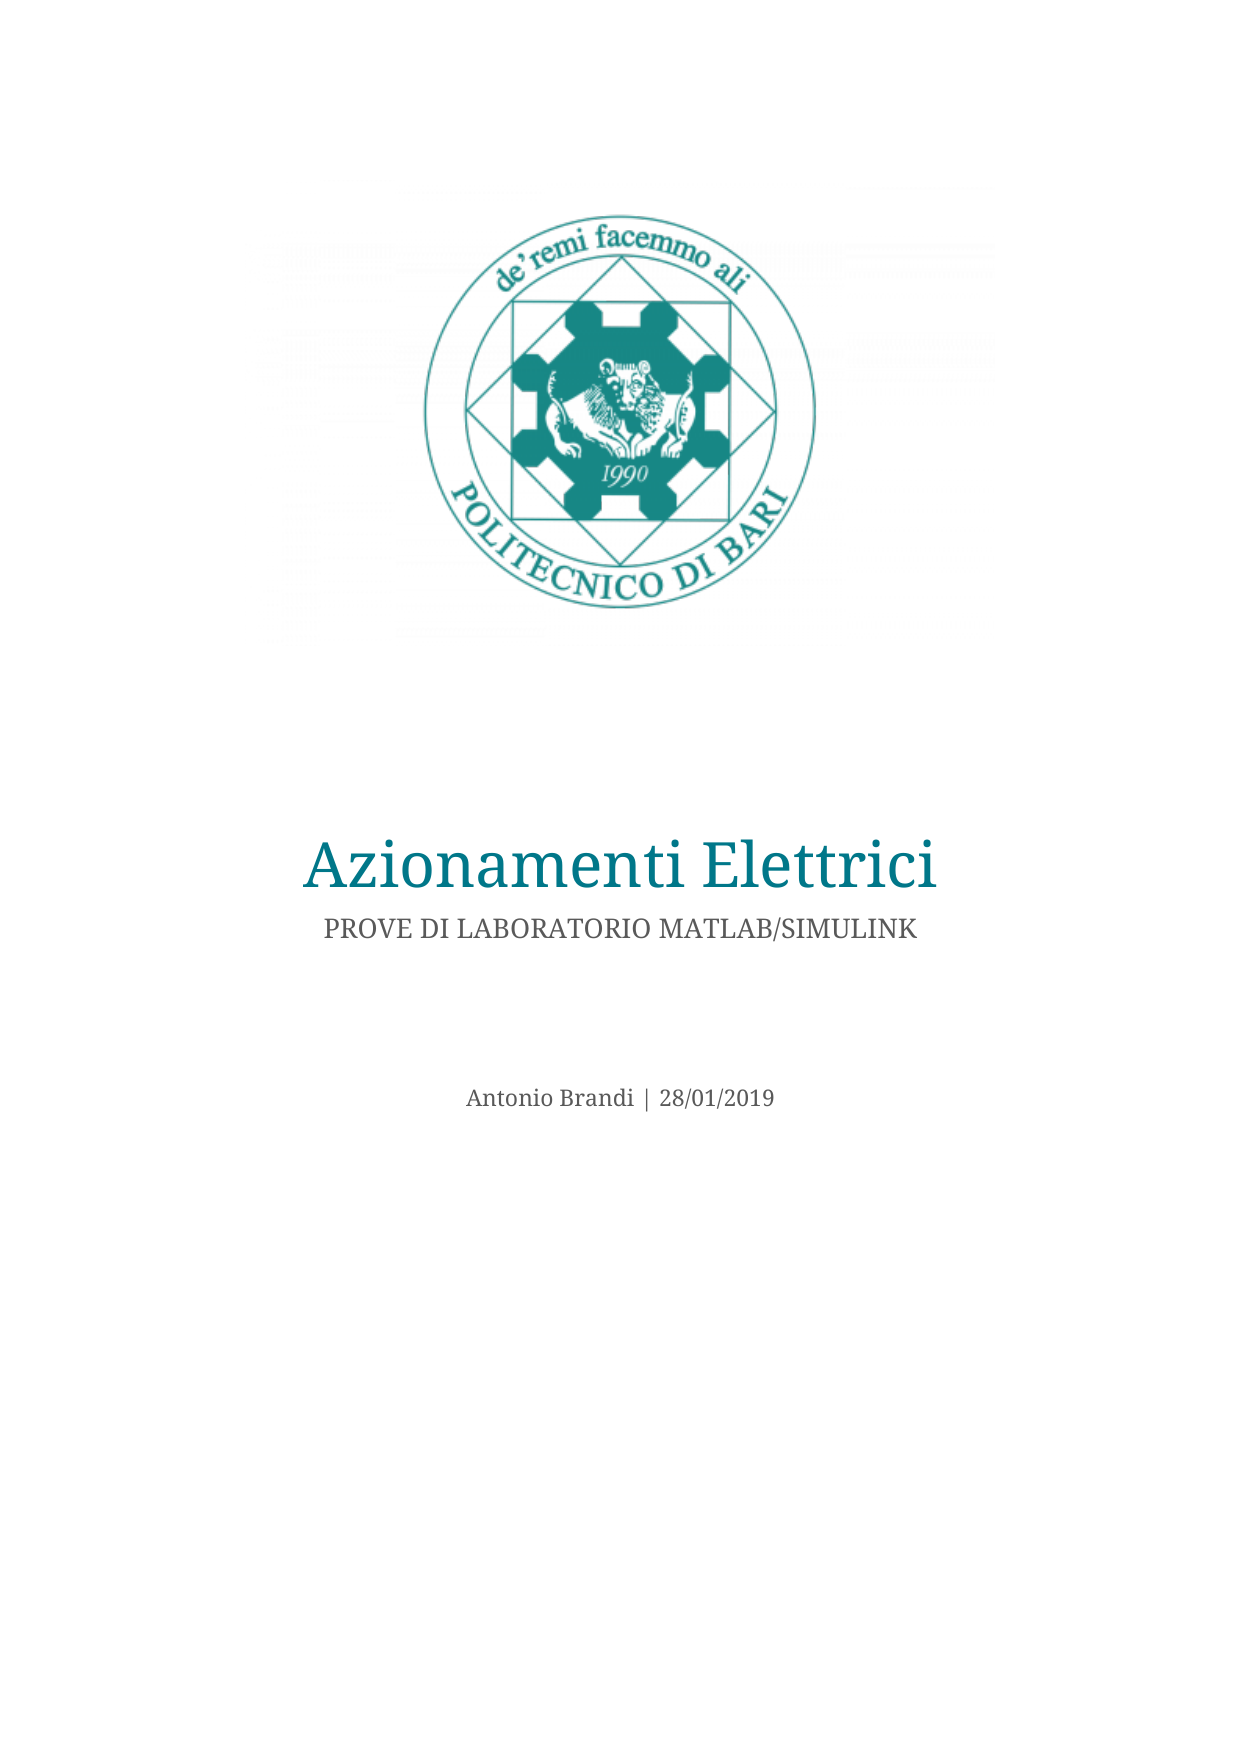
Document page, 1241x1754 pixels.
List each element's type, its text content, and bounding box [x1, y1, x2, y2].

subtitle PROVE DI LABORATORIO MATLAB/SIMULINK [187, 910, 1053, 947]
picture [245, 180, 995, 646]
text Antonio Brandi | 28/01/2019 [187, 1081, 1053, 1113]
title Azionamenti Elettrici [187, 821, 1053, 906]
